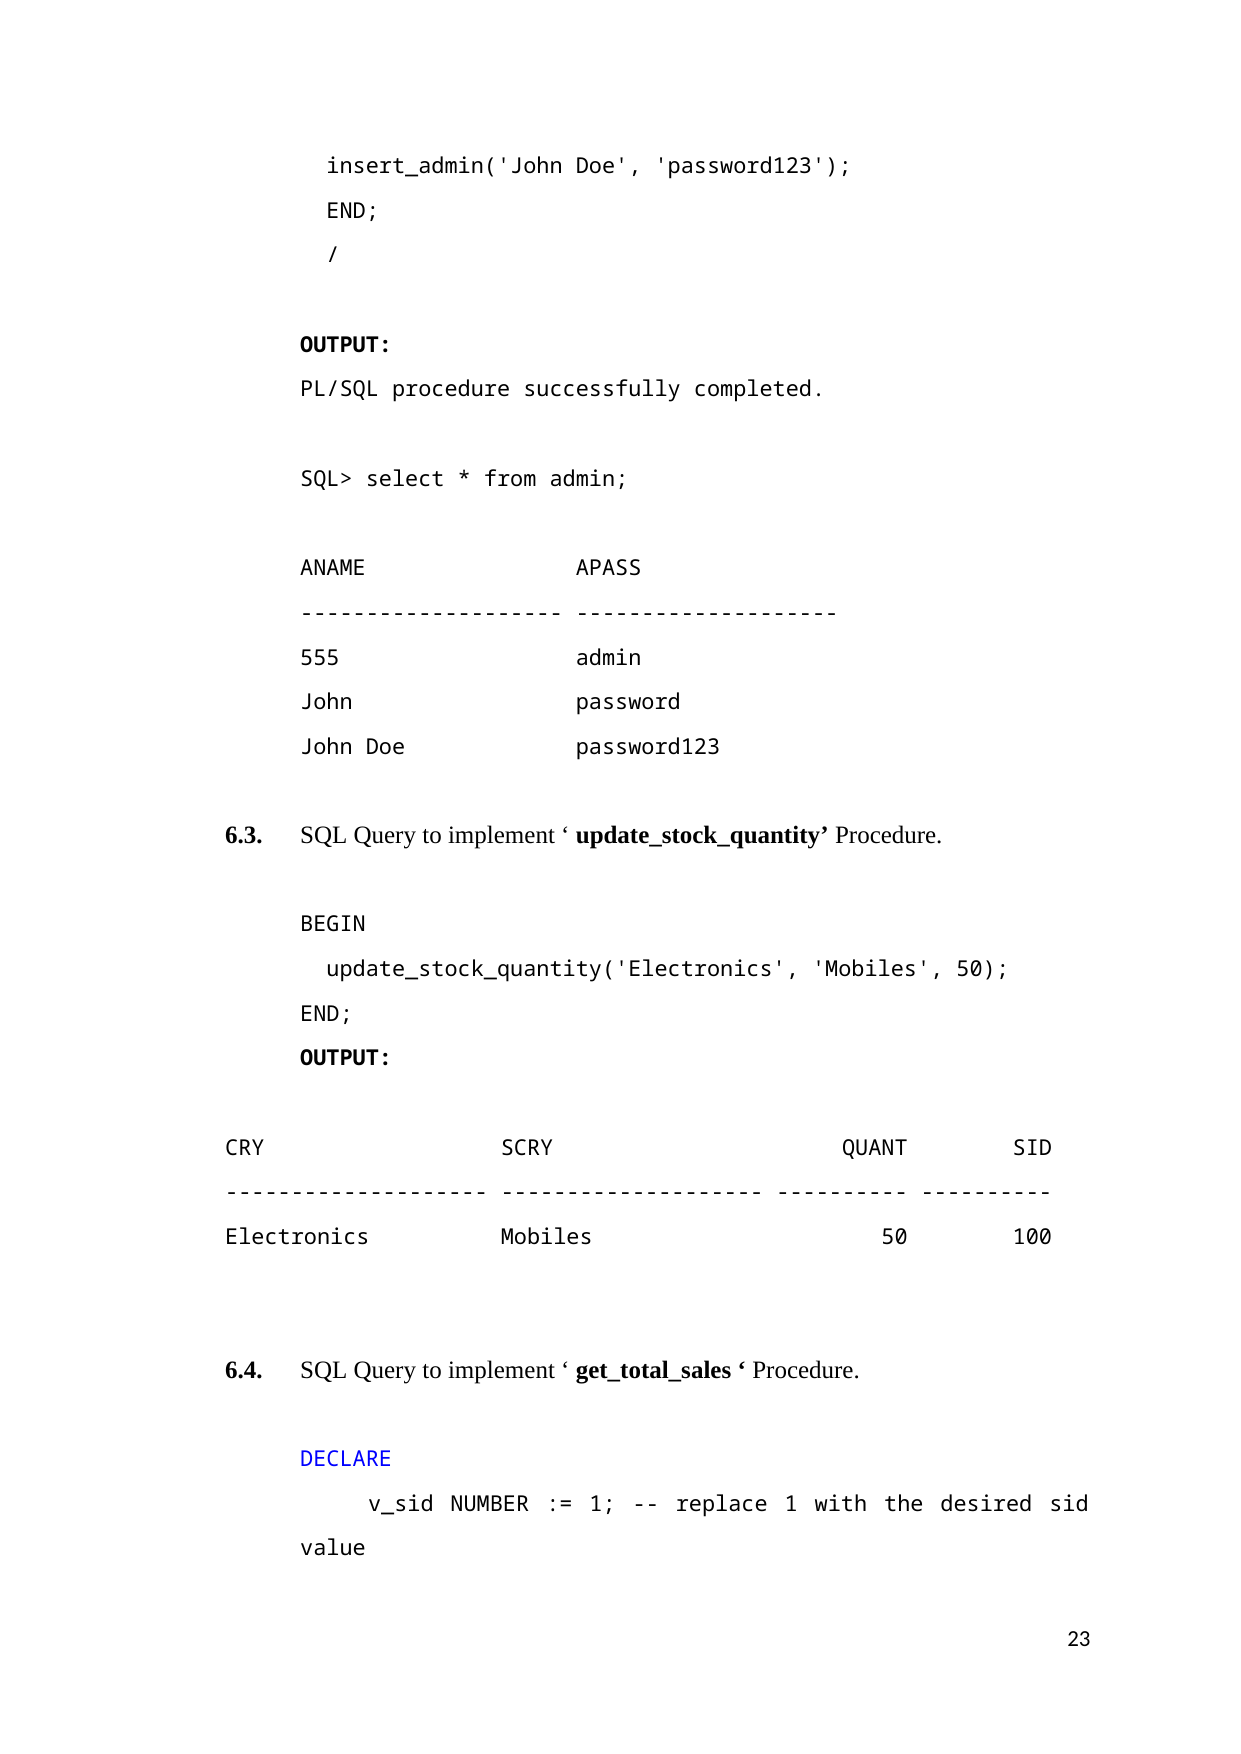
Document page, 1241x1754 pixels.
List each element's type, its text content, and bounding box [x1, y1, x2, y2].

text SQL> select * from admin; [300, 463, 1090, 493]
text OUTPUT: [300, 1042, 1090, 1072]
text DECLARE [300, 1443, 1090, 1473]
text John Doe password123 [300, 731, 1090, 761]
text John password [300, 686, 1090, 716]
text update_stock_quantity('Electronics', 'Mobiles', 50); [300, 953, 1090, 983]
text PL/SQL procedure successfully completed. [300, 373, 1090, 403]
text ANAME APASS [300, 552, 1090, 582]
text Electronics Mobiles 50 100 [225, 1221, 1090, 1251]
text BEGIN [300, 908, 1090, 938]
text -------------------- -------------------- ---------- ---------- [225, 1176, 1090, 1206]
text OUTPUT: [300, 329, 1090, 358]
text CRY SCRY QUANT SID [225, 1132, 1090, 1161]
text END; [300, 195, 1090, 224]
text v_sid NUMBER := 1; -- replace 1 with the desired sid value [300, 1487, 1090, 1562]
text END; [300, 997, 1090, 1027]
list SQL Query to implement ‘ update_stock_quantity’ Procedure. [225, 820, 1090, 849]
text 555 admin [300, 642, 1090, 671]
text / [300, 239, 1090, 269]
text -------------------- -------------------- [300, 597, 1090, 627]
text insert_admin('John Doe', 'password123'); [300, 150, 1090, 180]
list SQL Query to implement ‘ get_total_sales ‘ Procedure. [225, 1355, 1090, 1384]
